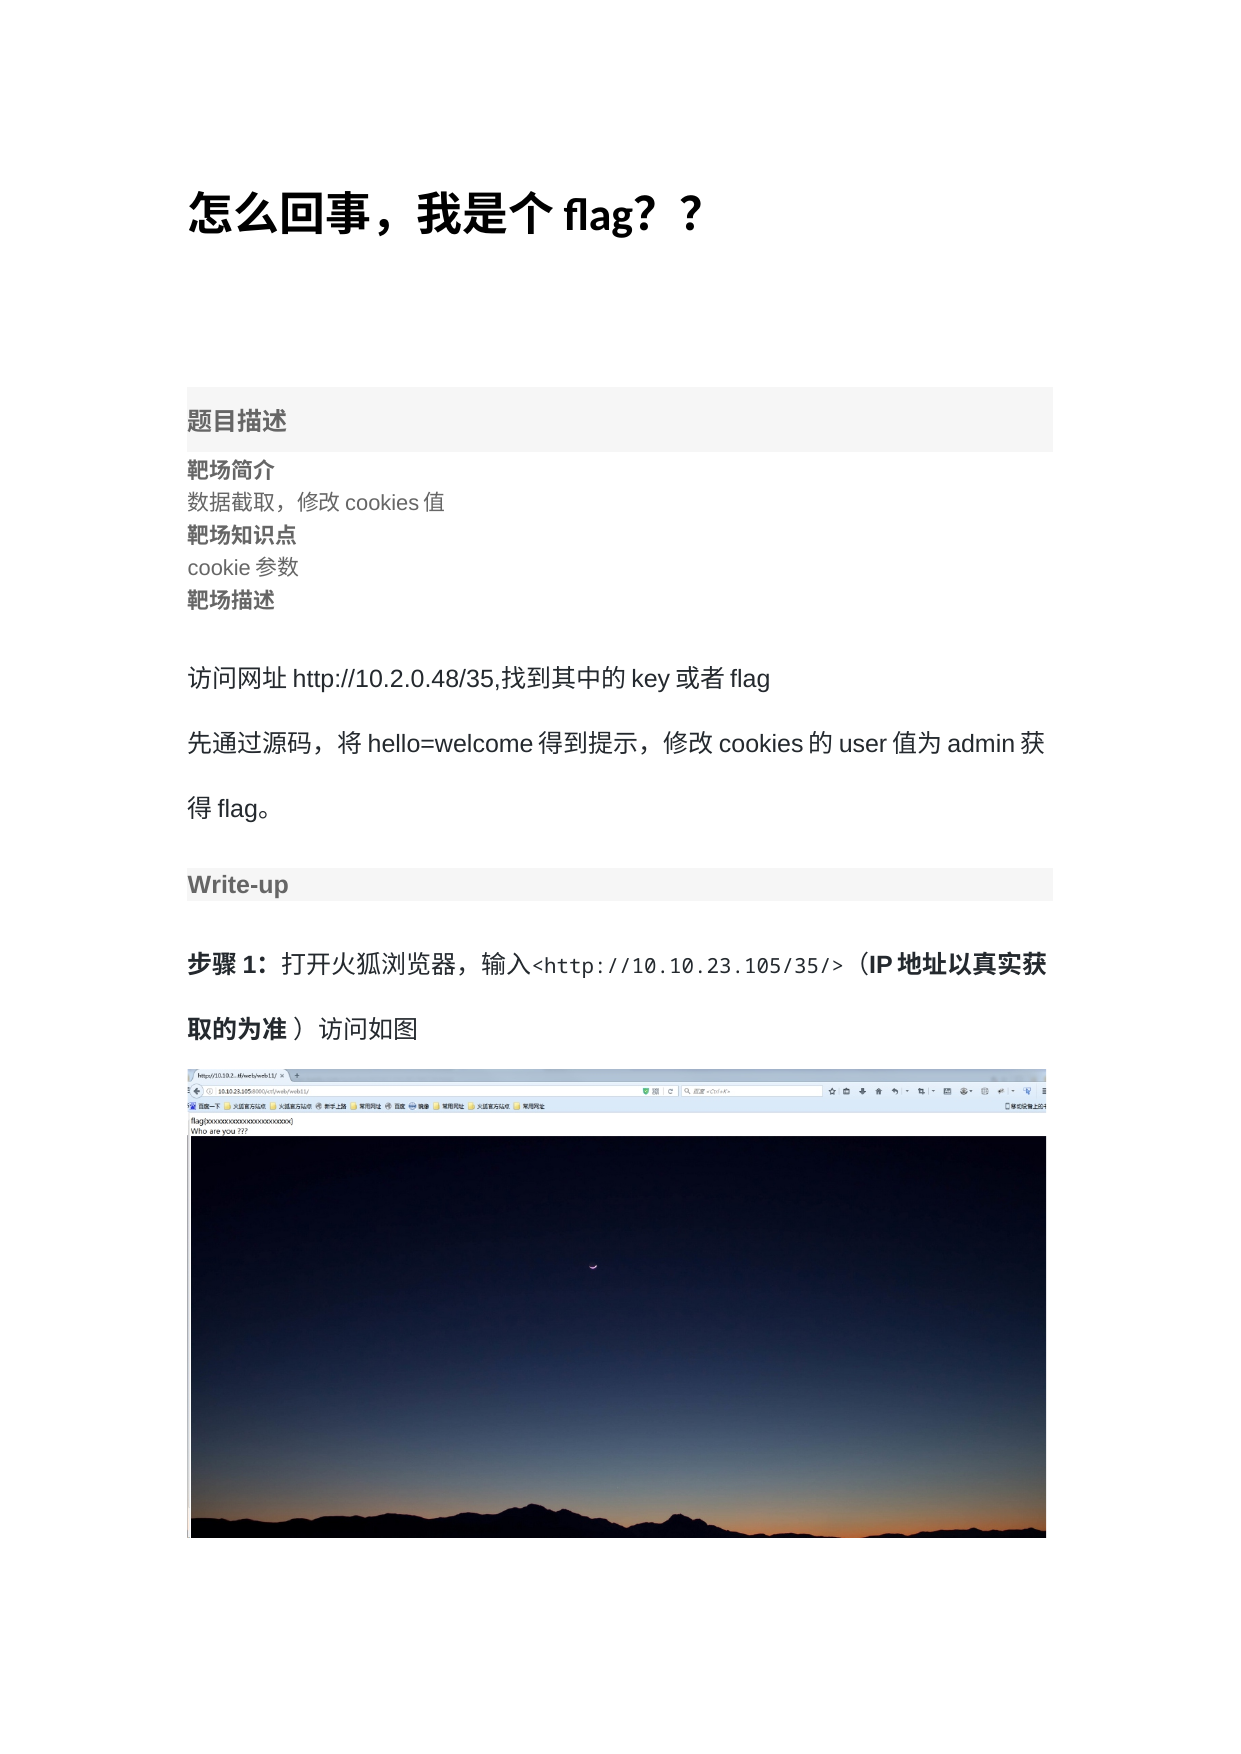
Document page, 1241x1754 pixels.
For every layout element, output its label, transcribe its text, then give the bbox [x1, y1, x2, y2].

picture [187, 1069, 1047, 1538]
text cookie参数 [187, 550, 1053, 582]
text 题目描述 [187, 387, 1053, 452]
text 访问网址http://10.2.0.48/35,找到其中的key或者flag 先通过源码，将hello=welcome得到提示，修改cookies的user值为admin获得flag。 [187, 644, 1053, 839]
text 靶场简介 [187, 452, 1053, 485]
text 靶场描述 [187, 582, 1053, 615]
text Write-up [187, 868, 1053, 901]
text 靶场知识点 [187, 517, 1053, 550]
subtitle 怎么回事，我是个flag？？ [187, 162, 1053, 259]
text 步骤1：打开火狐浏览器，输入<http://10.10.23.105/35/>（IP地址以真实获取的为准 ）访问如图 [187, 930, 1053, 1060]
text 数据截取，修改cookies值 [187, 485, 1053, 517]
